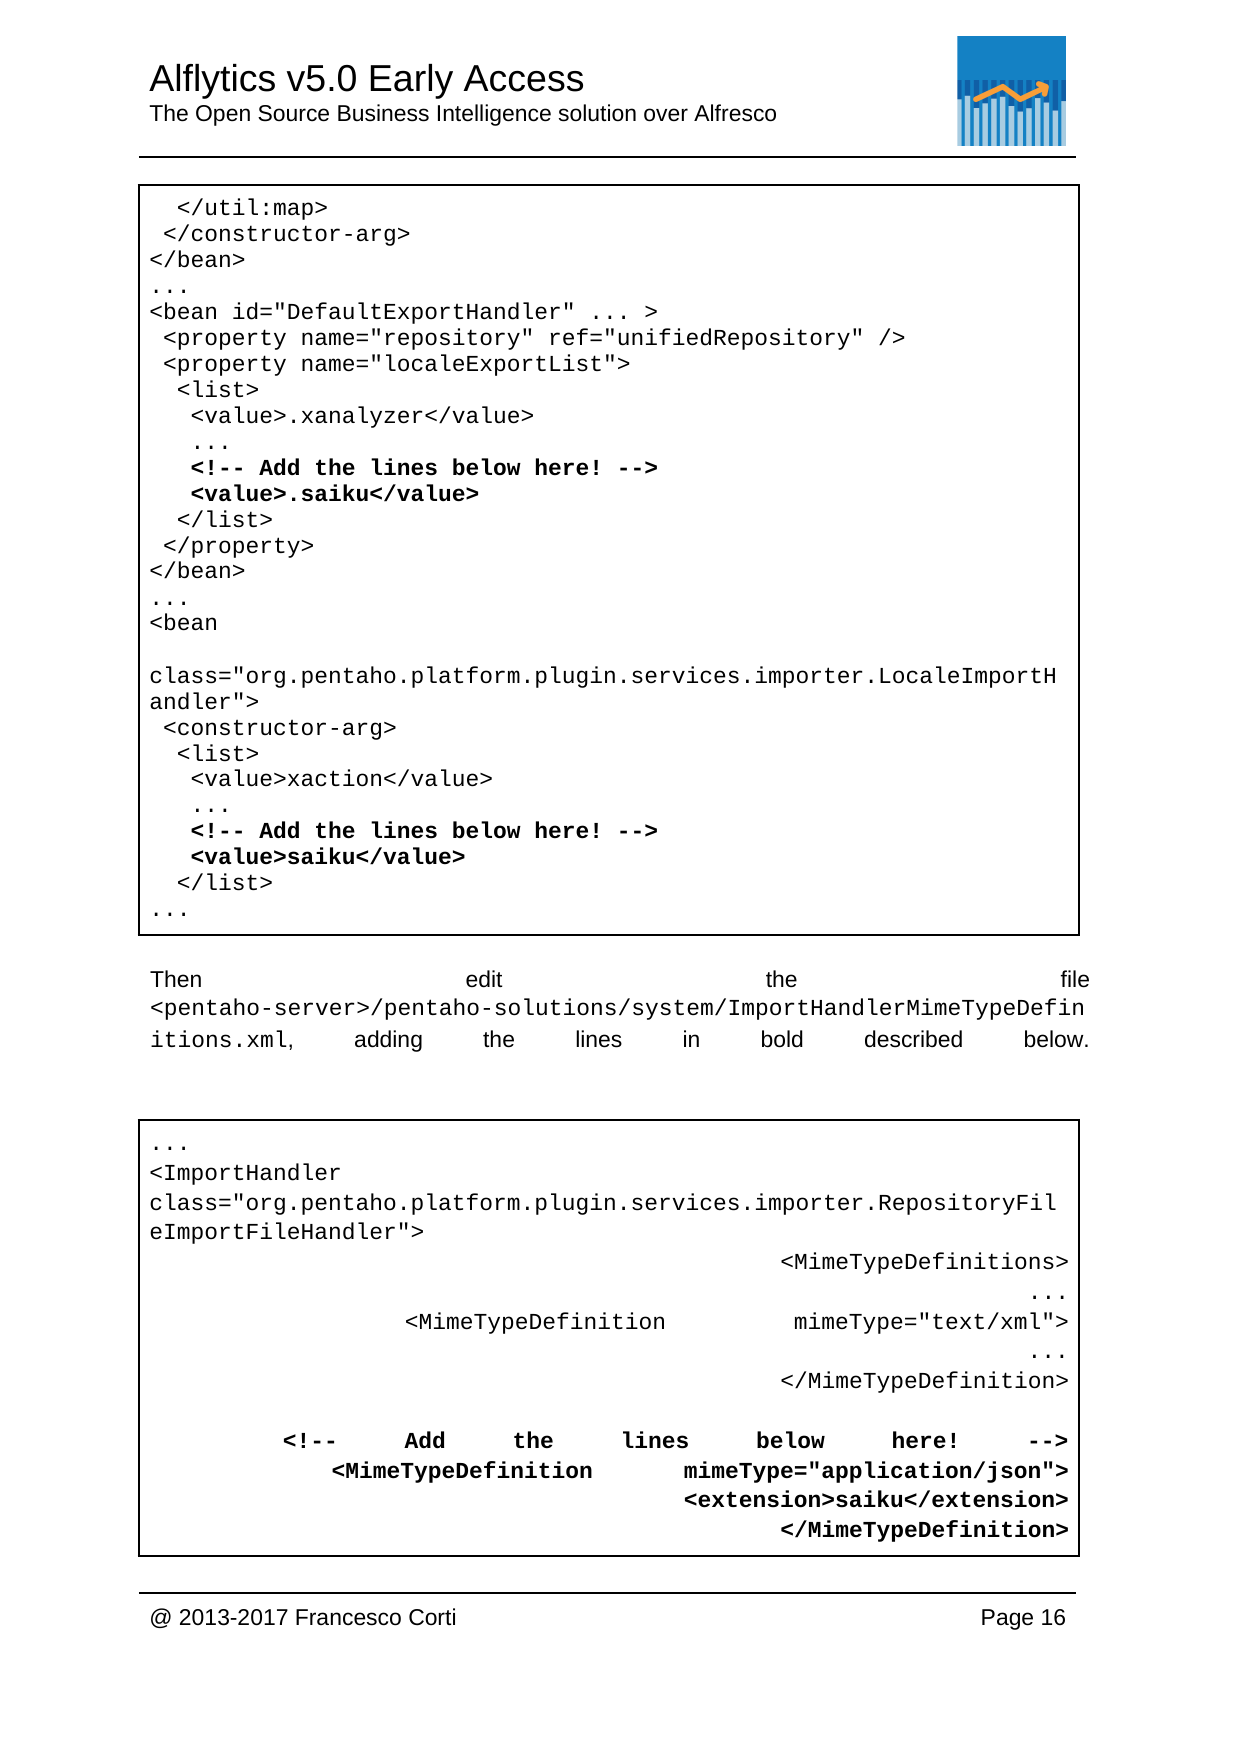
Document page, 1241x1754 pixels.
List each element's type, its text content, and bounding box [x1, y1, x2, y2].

picture [957, 36, 1066, 146]
text Then edit the file <pentaho-server>/pentaho-solutions/system/ImportHandlerMimeTypeDefinitions.xml, adding the lines in bold described below. [150, 966, 1090, 1085]
